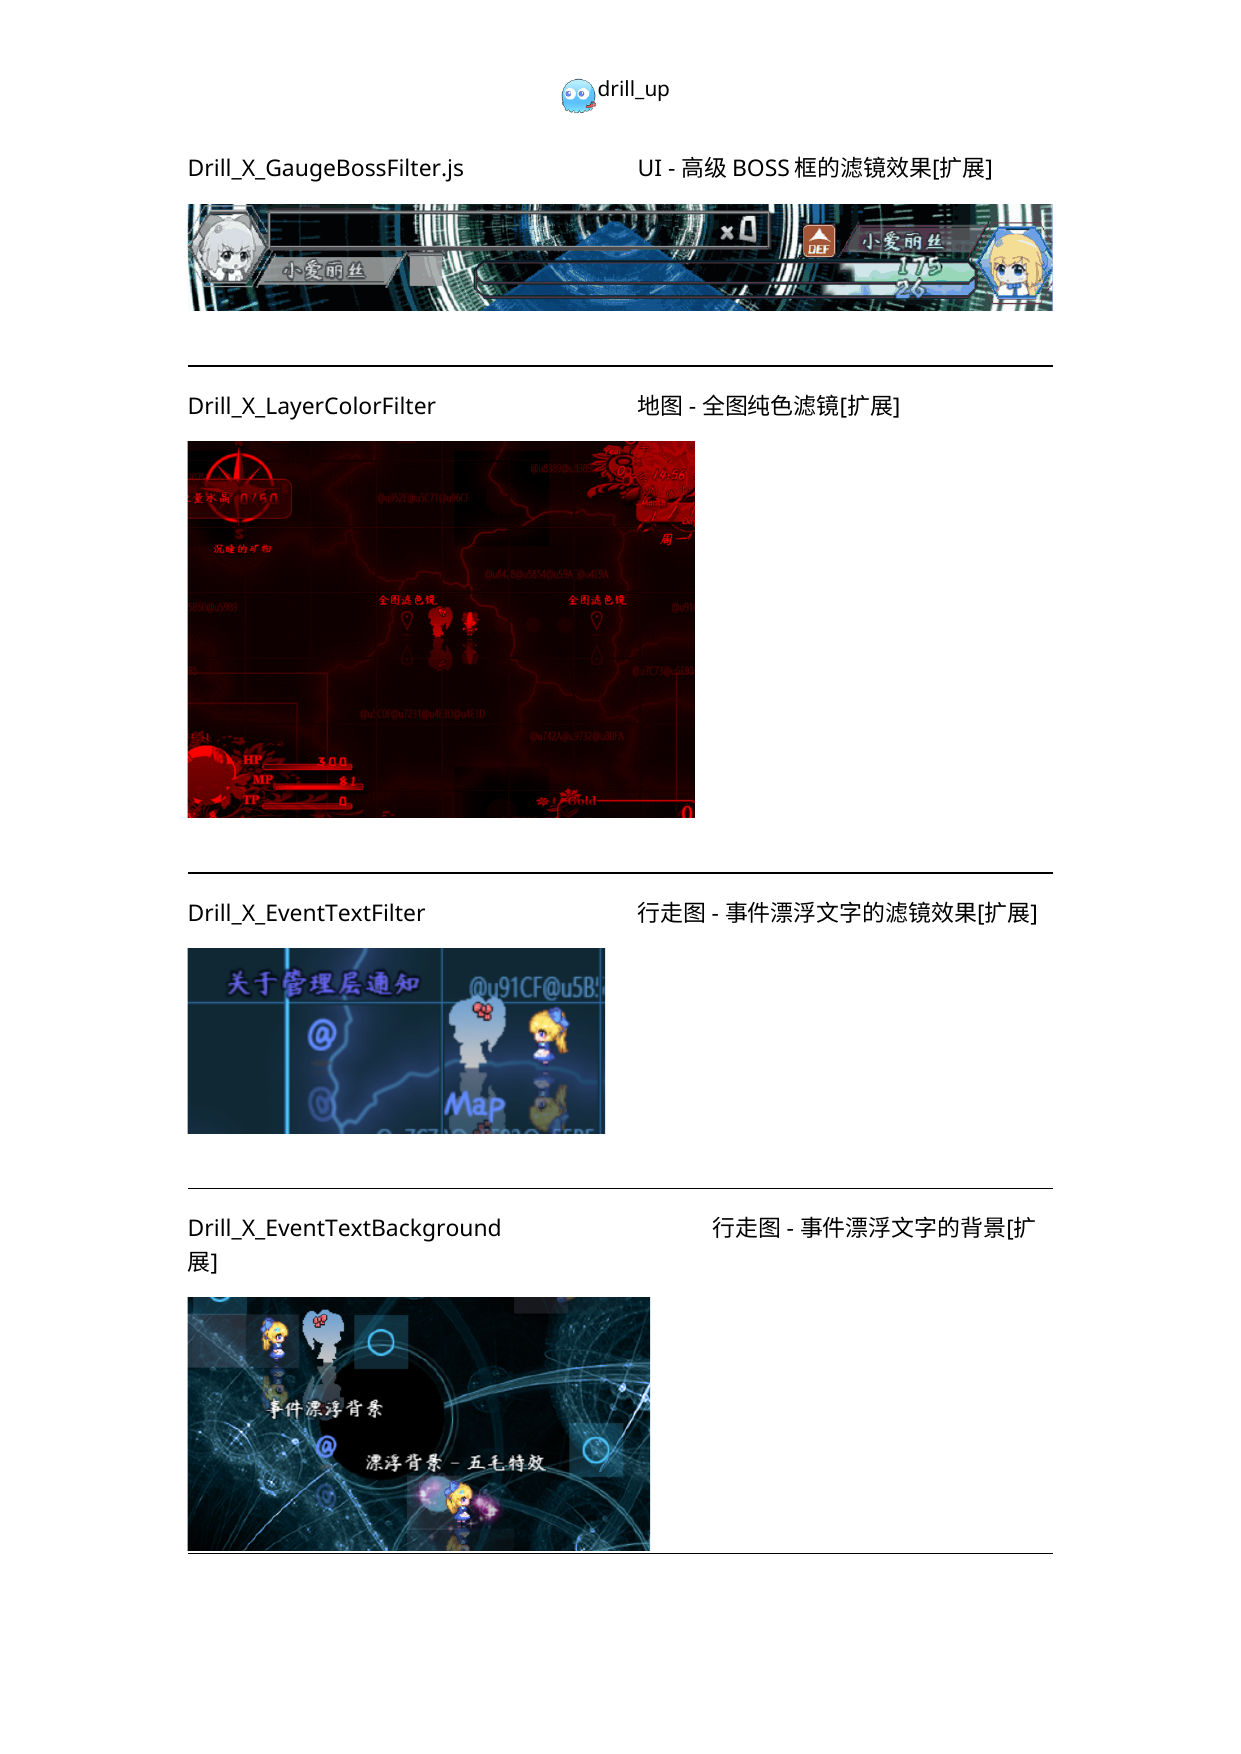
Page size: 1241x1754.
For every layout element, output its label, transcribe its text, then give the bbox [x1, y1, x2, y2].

text Drill_X_LayerColorFilter 地图 - 全图纯色滤镜[扩展] [187, 388, 1053, 421]
text Drill_X_GaugeBossFilter.js UI - 高级BOSS框的滤镜效果[扩展] [187, 150, 1053, 183]
picture [187, 204, 1053, 311]
text Drill_X_EventTextBackground 行走图 - 事件漂浮文字的背景[扩展] [187, 1210, 1053, 1277]
picture [187, 1297, 650, 1551]
picture [556, 73, 597, 115]
picture [187, 441, 695, 818]
picture [187, 948, 605, 1134]
text Drill_X_EventTextFilter 行走图 - 事件漂浮文字的滤镜效果[扩展] [187, 894, 1053, 928]
